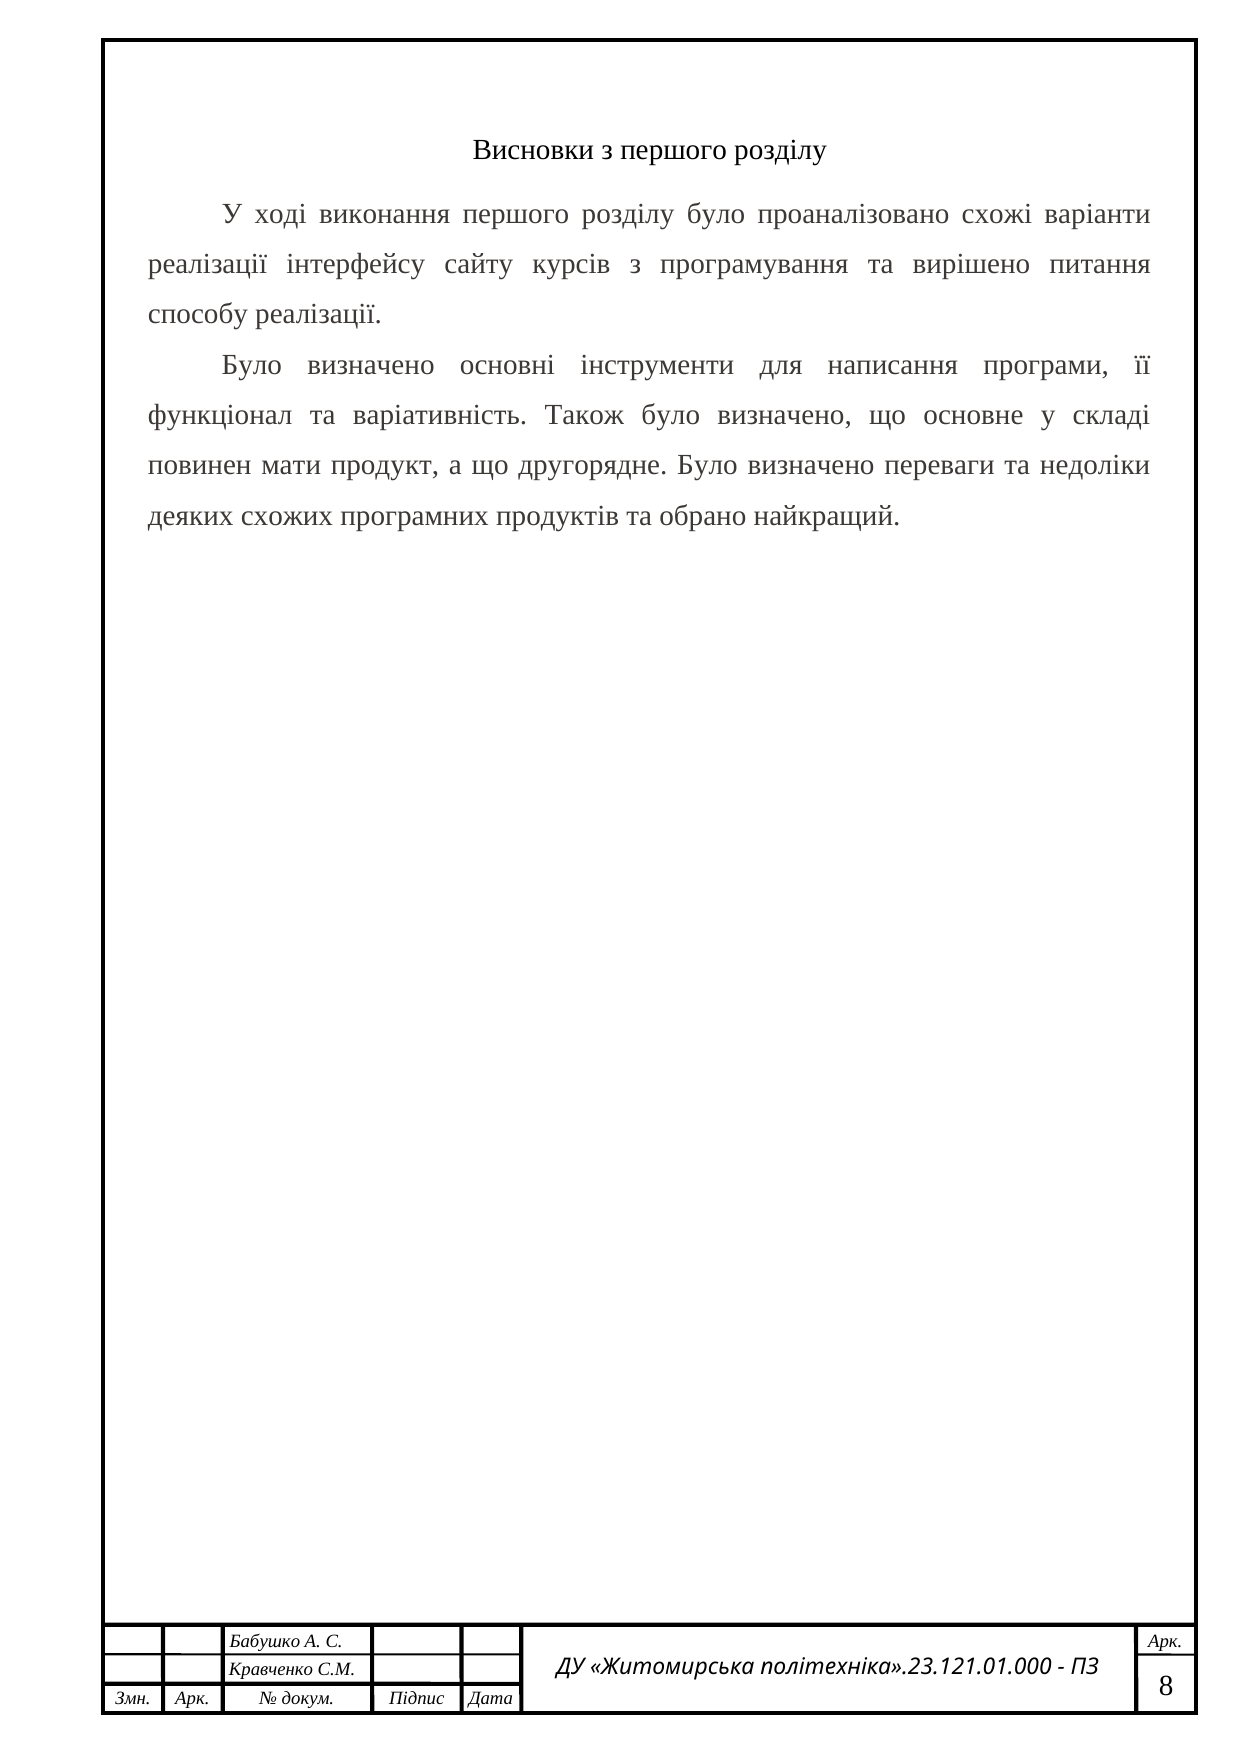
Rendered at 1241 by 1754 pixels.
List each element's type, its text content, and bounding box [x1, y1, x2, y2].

text У ході виконання першого розділу було проаналізовано схожі варіанти реалізації інтерфейсу сайту курсів з програмування та вирішено питання способу реалізації. [148, 196, 1152, 330]
subtitle Висновки з першого розділу [148, 132, 1152, 166]
text Було визначено основні інструменти для написання програми, її функціонал та варіативність. Також було визначено, що основне у складі повинен мати продукт, а що другорядне. Було визначено переваги та недоліки деяких схожих програмних продуктів та обрано найкращий. [148, 347, 1152, 531]
